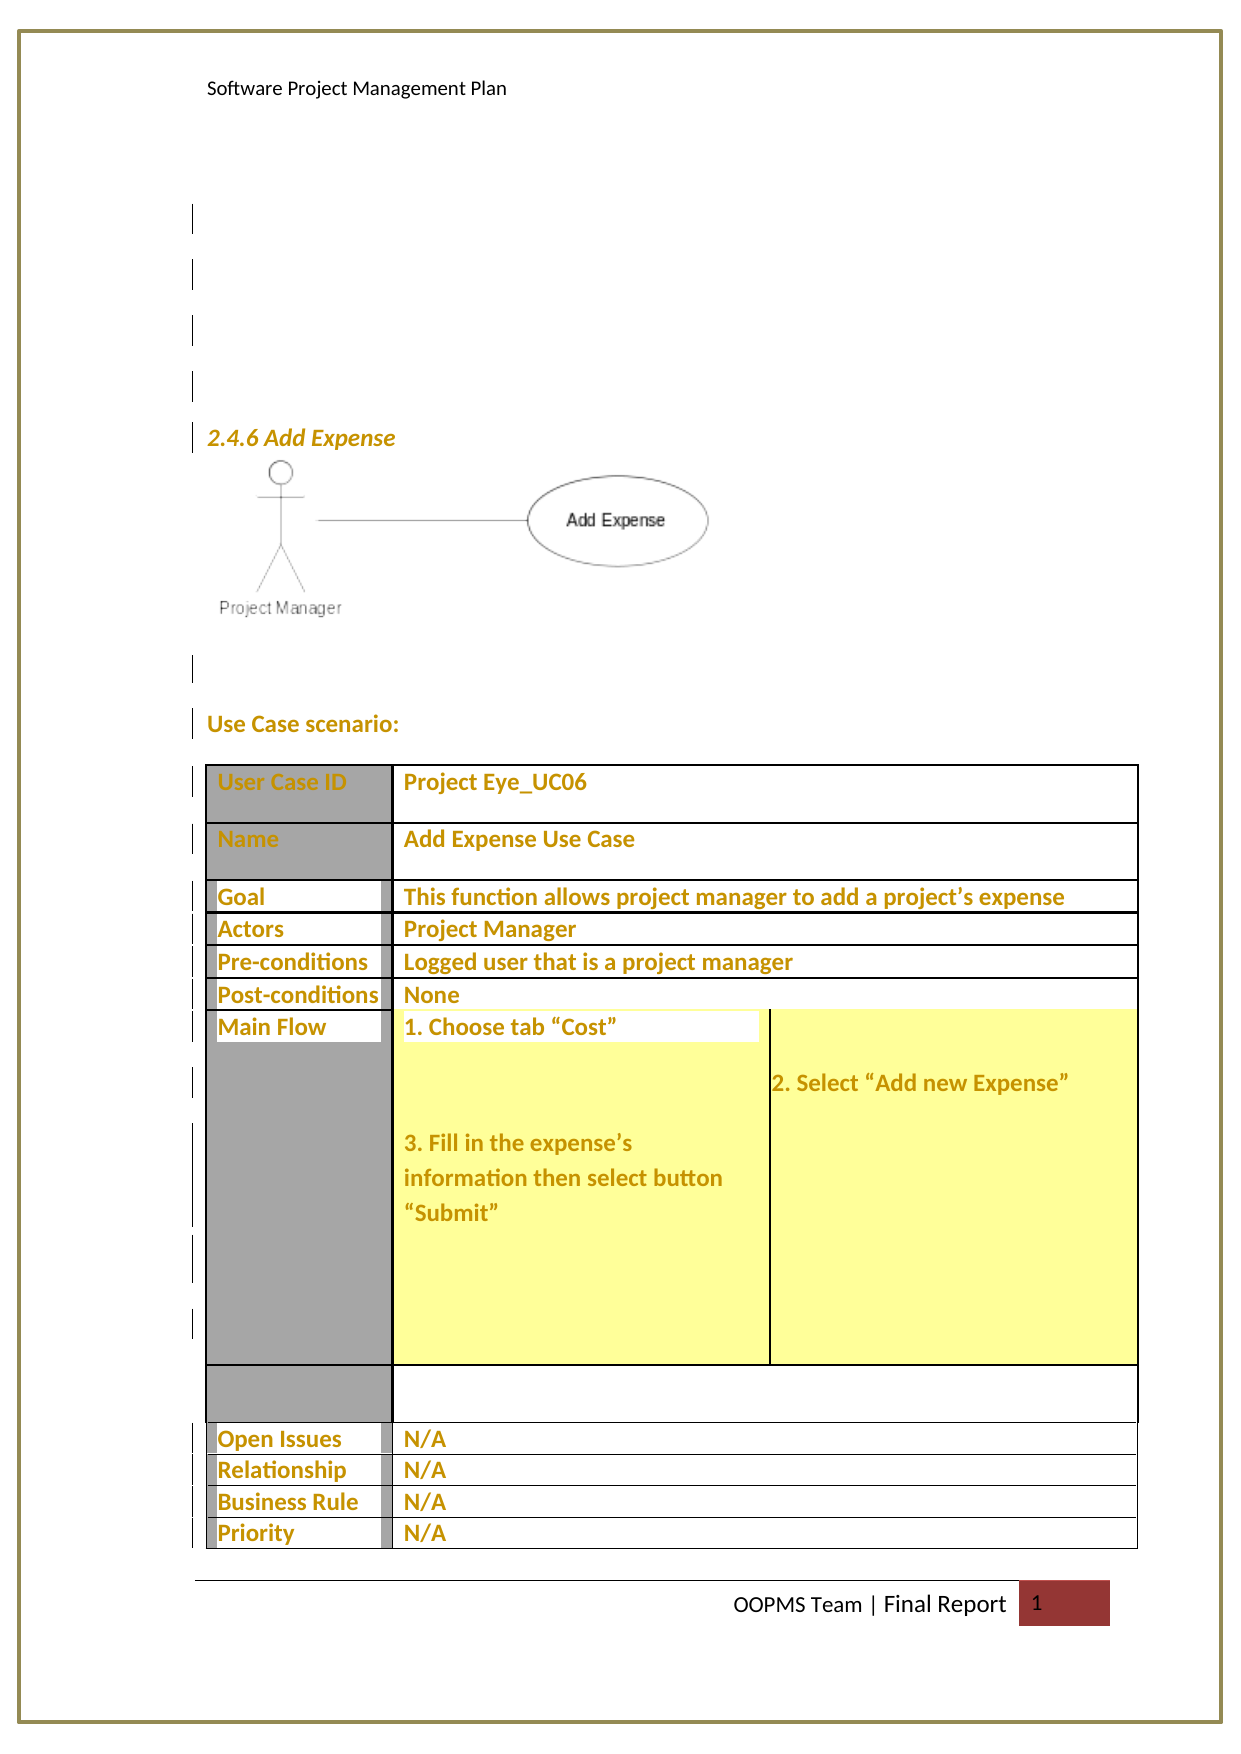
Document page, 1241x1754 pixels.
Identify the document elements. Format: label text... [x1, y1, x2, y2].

table_cell 1. Choose tab “Cost” 3. Fill in the expense’s information then select button “Submit” [394, 1009, 769, 1364]
table_cell 2. Select “Add new Expense” [771, 1009, 1137, 1364]
table_cell [207, 1366, 391, 1422]
table_header User Case ID [207, 766, 391, 822]
subtitle 2.4.6 Add Expense [207, 422, 1122, 453]
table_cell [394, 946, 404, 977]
table_cell Main Flow [207, 1011, 391, 1364]
table_cell [394, 1366, 1137, 1422]
text Use Case scenario: [207, 708, 1122, 739]
table_header Project Eye_UC06 [394, 766, 1137, 822]
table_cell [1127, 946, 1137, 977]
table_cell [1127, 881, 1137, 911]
table_cell Name [207, 824, 391, 879]
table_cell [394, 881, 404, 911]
table_cell Add Expense Use Case [394, 824, 1137, 879]
